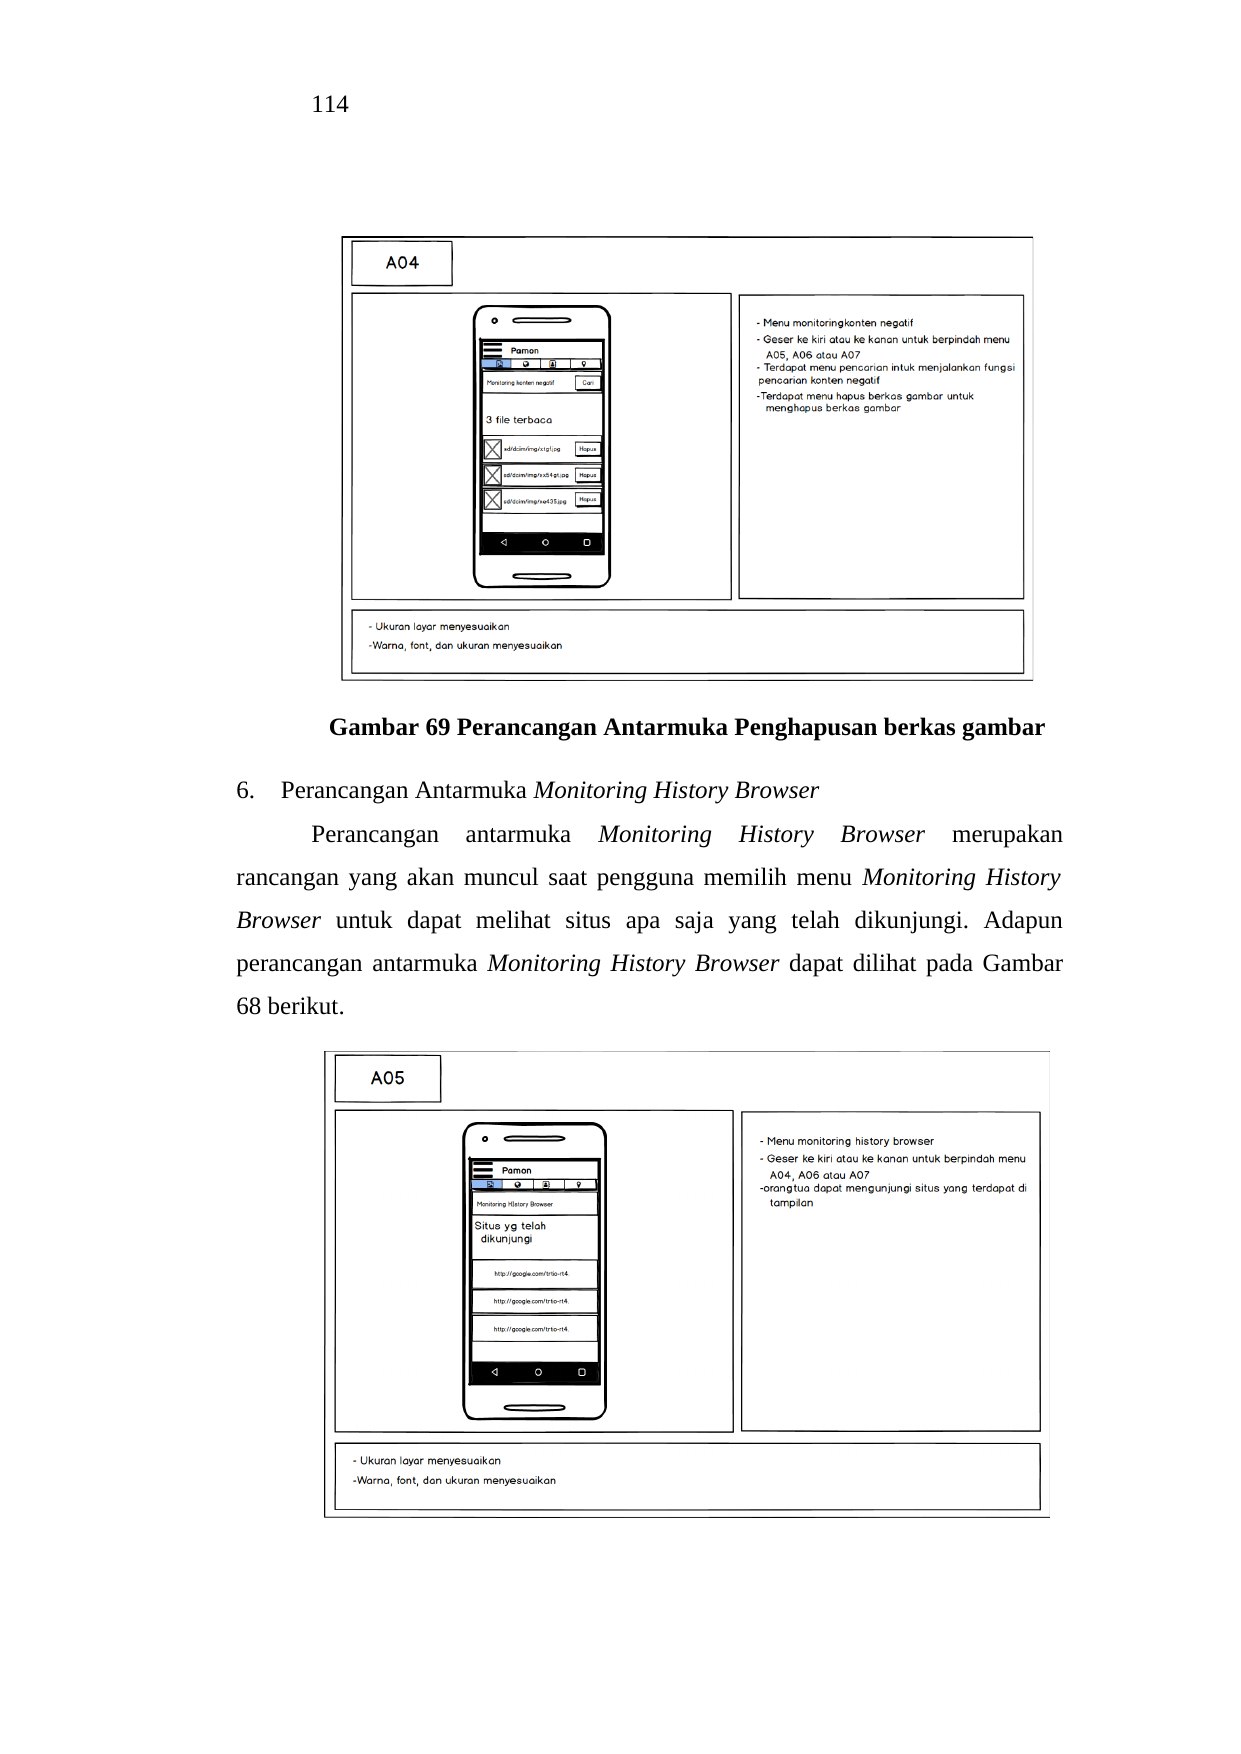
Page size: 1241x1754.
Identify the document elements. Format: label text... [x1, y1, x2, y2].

list Perancangan Antarmuka Monitoring History Browser [236, 776, 1063, 804]
picture [324, 1051, 1050, 1518]
picture [341, 236, 1034, 681]
text Perancangan antarmuka Monitoring History Browser merupakan rancangan yang akan muncul saat pengguna memilih menu Monitoring History Browser untuk dapat melihat situs apa saja yang telah dikunjungi. Adapun perancangan antarmuka Monitoring History Browser dapat dilihat pada Gambar 68 berikut. [236, 819, 1063, 1020]
